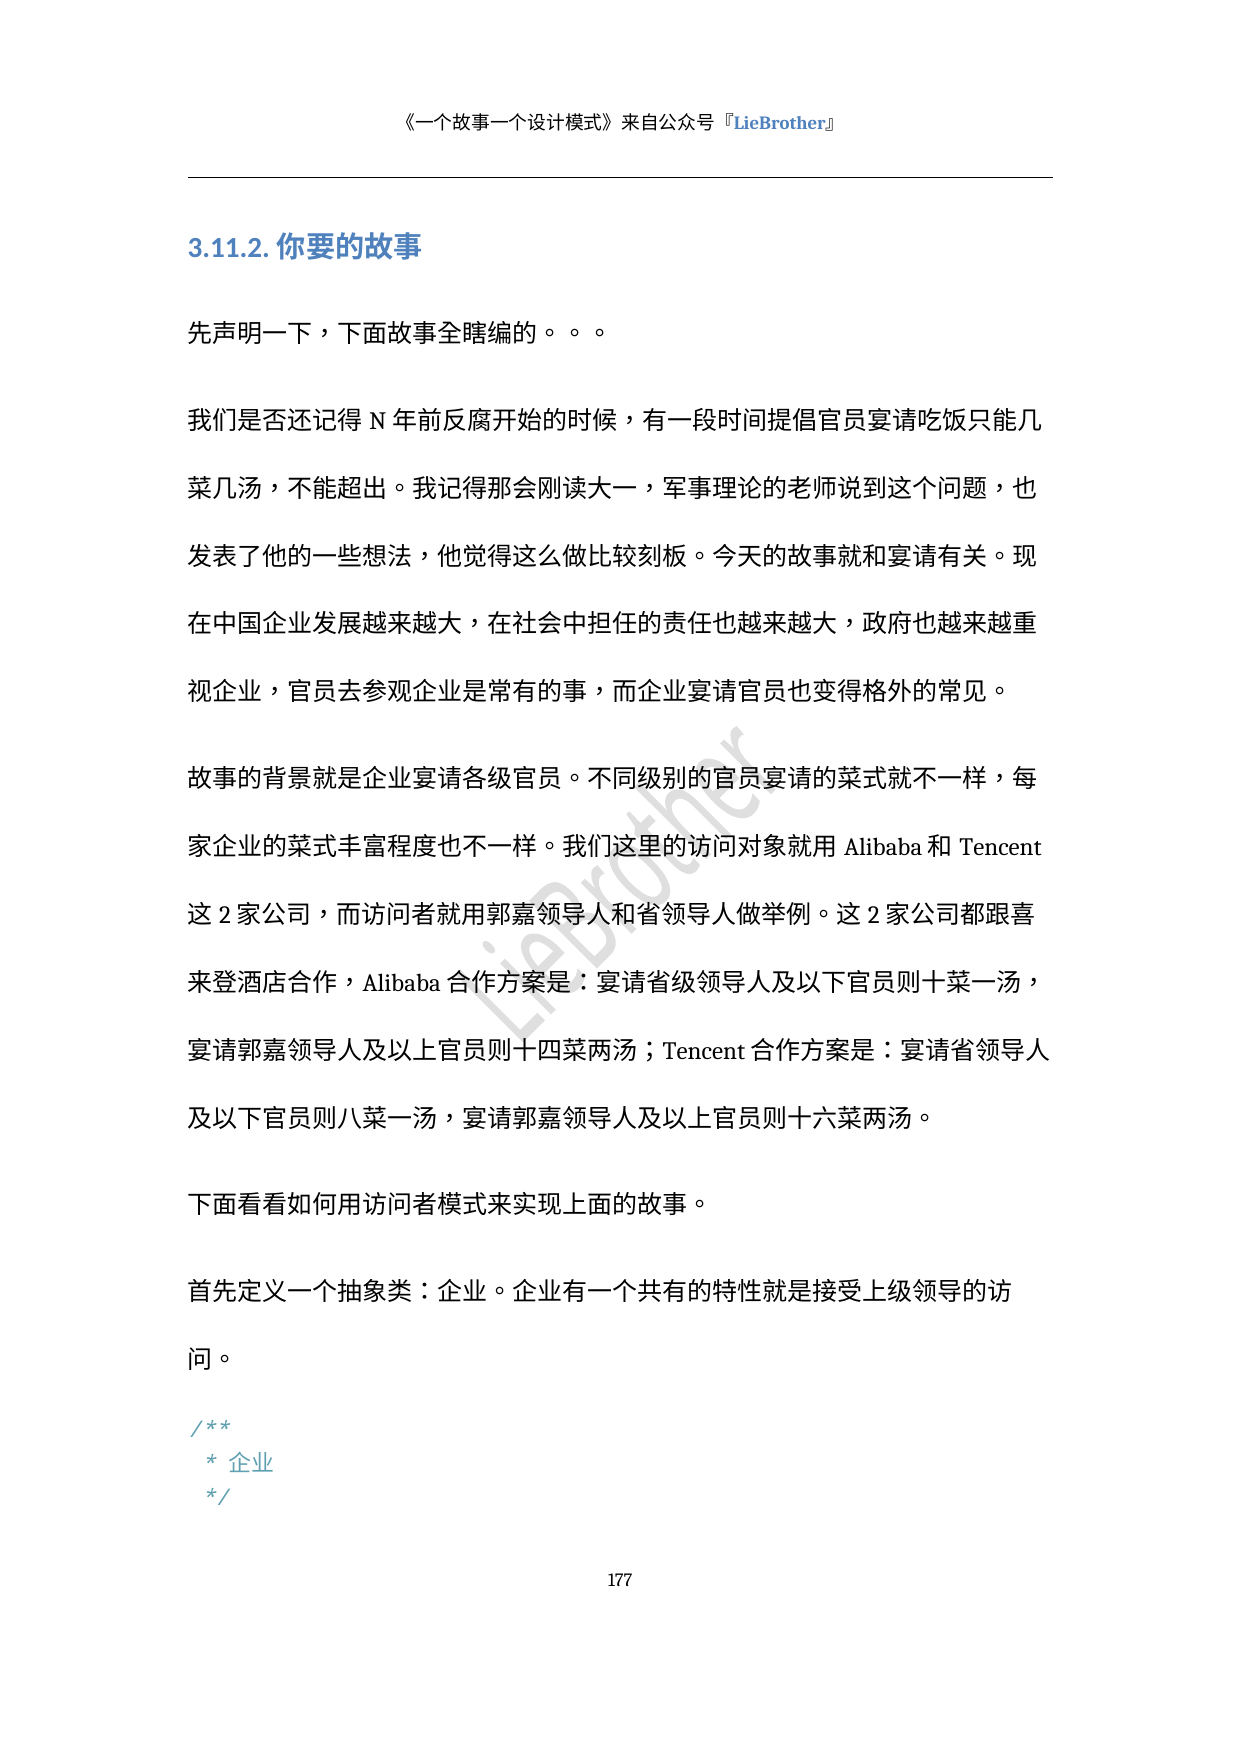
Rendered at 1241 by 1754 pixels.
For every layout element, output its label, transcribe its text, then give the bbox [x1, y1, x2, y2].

text 首先定义一个抽象类：企业。企业有一个共有的特性就是接受上级领导的访问。 [187, 1257, 1053, 1392]
text 我们是否还记得 N 年前反腐开始的时候，有一段时间提倡官员宴请吃饭只能几菜几汤，不能超出。我记得那会刚读大一，军事理论的老师说到这个问题，也发表了他的一些想法，他觉得这么做比较刻板。今天的故事就和宴请有关。现在中国企业发展越来越大，在社会中担任的责任也越来越大，政府也越来越重视企业，官员去参观企业是常有的事，而企业宴请官员也变得格外的常见。 [187, 385, 1053, 725]
subtitle 3.11.2. 你要的故事 [187, 212, 1053, 280]
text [187, 1411, 1053, 1513]
text 先声明一下，下面故事全瞎编的。。。 [187, 299, 1053, 367]
text 下面看看如何用访问者模式来实现上面的故事。 [187, 1170, 1053, 1238]
text 故事的背景就是企业宴请各级官员。不同级别的官员宴请的菜式就不一样，每家企业的菜式丰富程度也不一样。我们这里的访问对象就用 Alibaba 和 Tencent 这 2 家公司，而访问者就用郭嘉领导人和省领导人做举例。这 2 家公司都跟喜来登酒店合作，Alibaba 合作方案是：宴请省级领导人及以下官员则十菜一汤，宴请郭嘉领导人及以上官员则十四菜两汤；Tencent 合作方案是：宴请省领导人及以下官员则八菜一汤，宴请郭嘉领导人及以上官员则十六菜两汤。 [187, 744, 1053, 1151]
